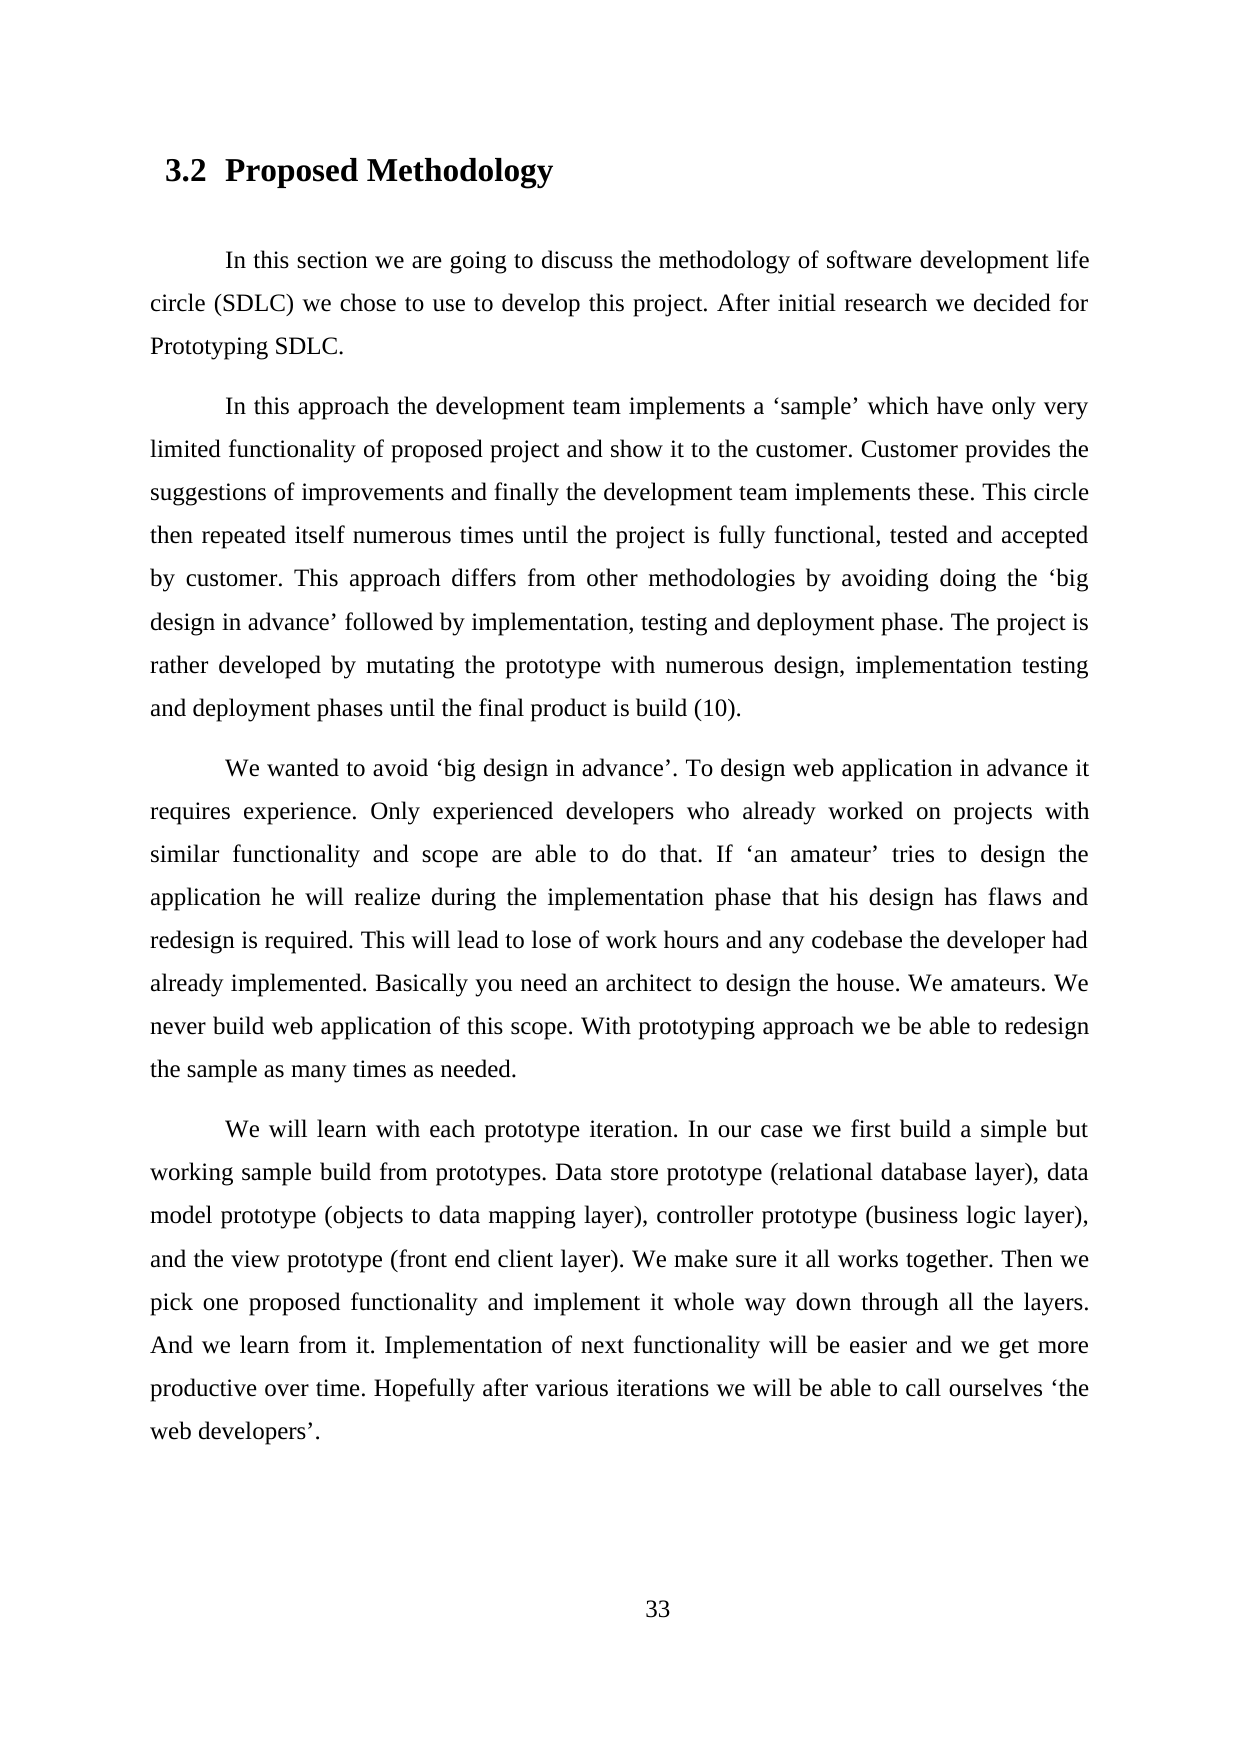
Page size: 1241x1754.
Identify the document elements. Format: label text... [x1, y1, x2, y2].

text In this section we are going to discuss the methodology of software development life circle (SDLC) we chose to use to develop this project. After initial research we decided for Prototyping SDLC. [150, 245, 1090, 360]
text In this approach the development team implements a ‘sample’ which have only very limited functionality of proposed project and show it to the customer. Customer provides the suggestions of improvements and finally the development team implements these. This circle then repeated itself numerous times until the project is fully functional, tested and accepted by customer. This approach differs from other methodologies by avoiding doing the ‘big design in advance’ followed by implementation, testing and deployment phase. The project is rather developed by mutating the prototype with numerous design, implementation testing and deployment phases until the final product is build. [150, 391, 1090, 722]
text We wanted to avoid ‘big design in advance’. To design web application in advance it requires experience. Only experienced developers who already worked on projects with similar functionality and scope are able to do that. If ‘an amateur’ tries to design the application he will realize during the implementation phase that his design has flaws and redesign is required. This will lead to lose of work hours and any codebase the developer had already implemented. Basically you need an architect to design the house. We amateurs. We never build web application of this scope. With prototyping approach we be able to redesign the sample as many times as needed. [150, 753, 1090, 1083]
subtitle Proposed Methodology [165, 150, 1090, 188]
text We will learn with each prototype iteration. In our case we first build a simple but working sample build from prototypes. Data store prototype (relational database layer), data model prototype (objects to data mapping layer), controller prototype (business logic layer), and the view prototype (front end client layer). We make sure it all works together. Then we pick one proposed functionality and implement it whole way down through all the layers. And we learn from it. Implementation of next functionality will be easier and we get more productive over time. Hopefully after various iterations we will be able to call ourselves ‘the web developers’. [150, 1114, 1090, 1445]
